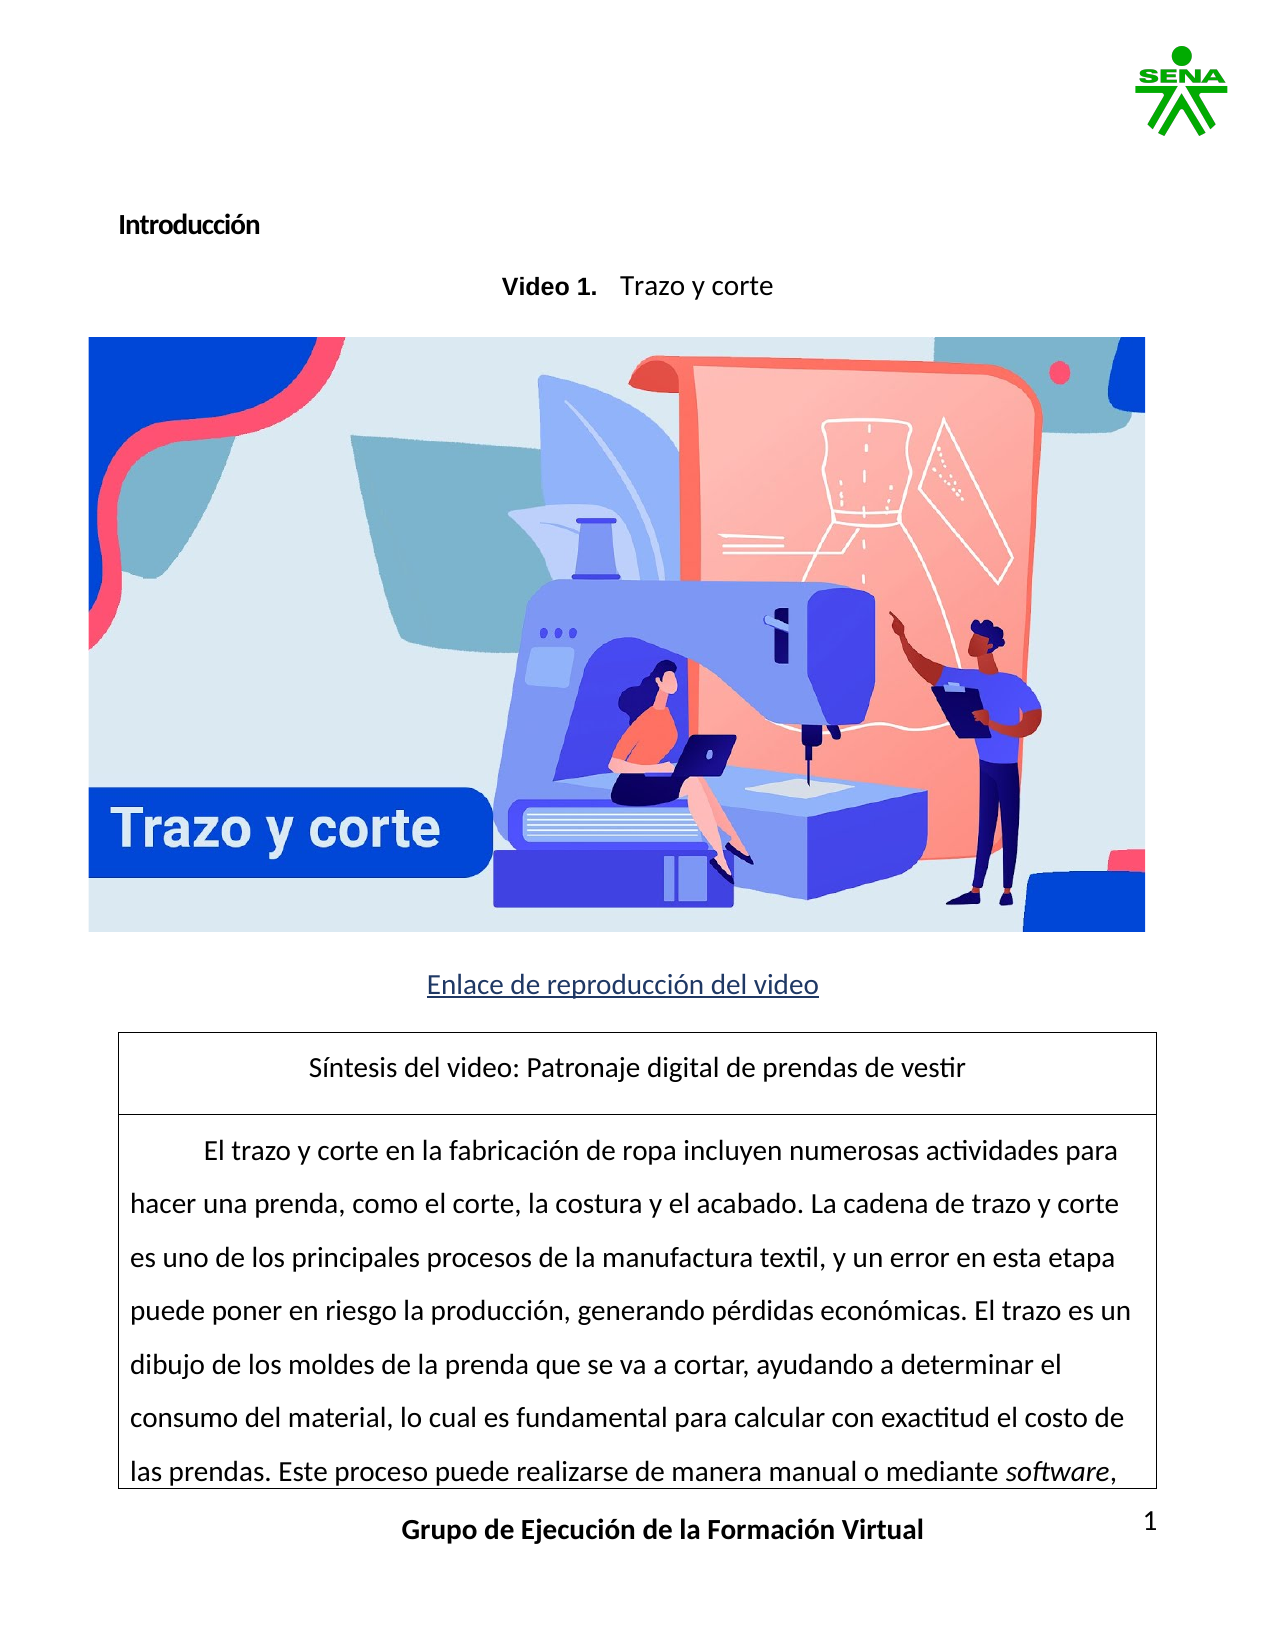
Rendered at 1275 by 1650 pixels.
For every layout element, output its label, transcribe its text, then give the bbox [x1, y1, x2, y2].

picture [1135, 46, 1228, 136]
text Enlace de reproducción del video [88, 966, 1157, 1001]
table_header Síntesis del video: Patronaje digital de prendas de vestir [119, 1033, 1156, 1114]
picture [88, 337, 1146, 932]
text Trazo y corte [118, 267, 1157, 303]
subtitle Introducción [118, 206, 1157, 242]
